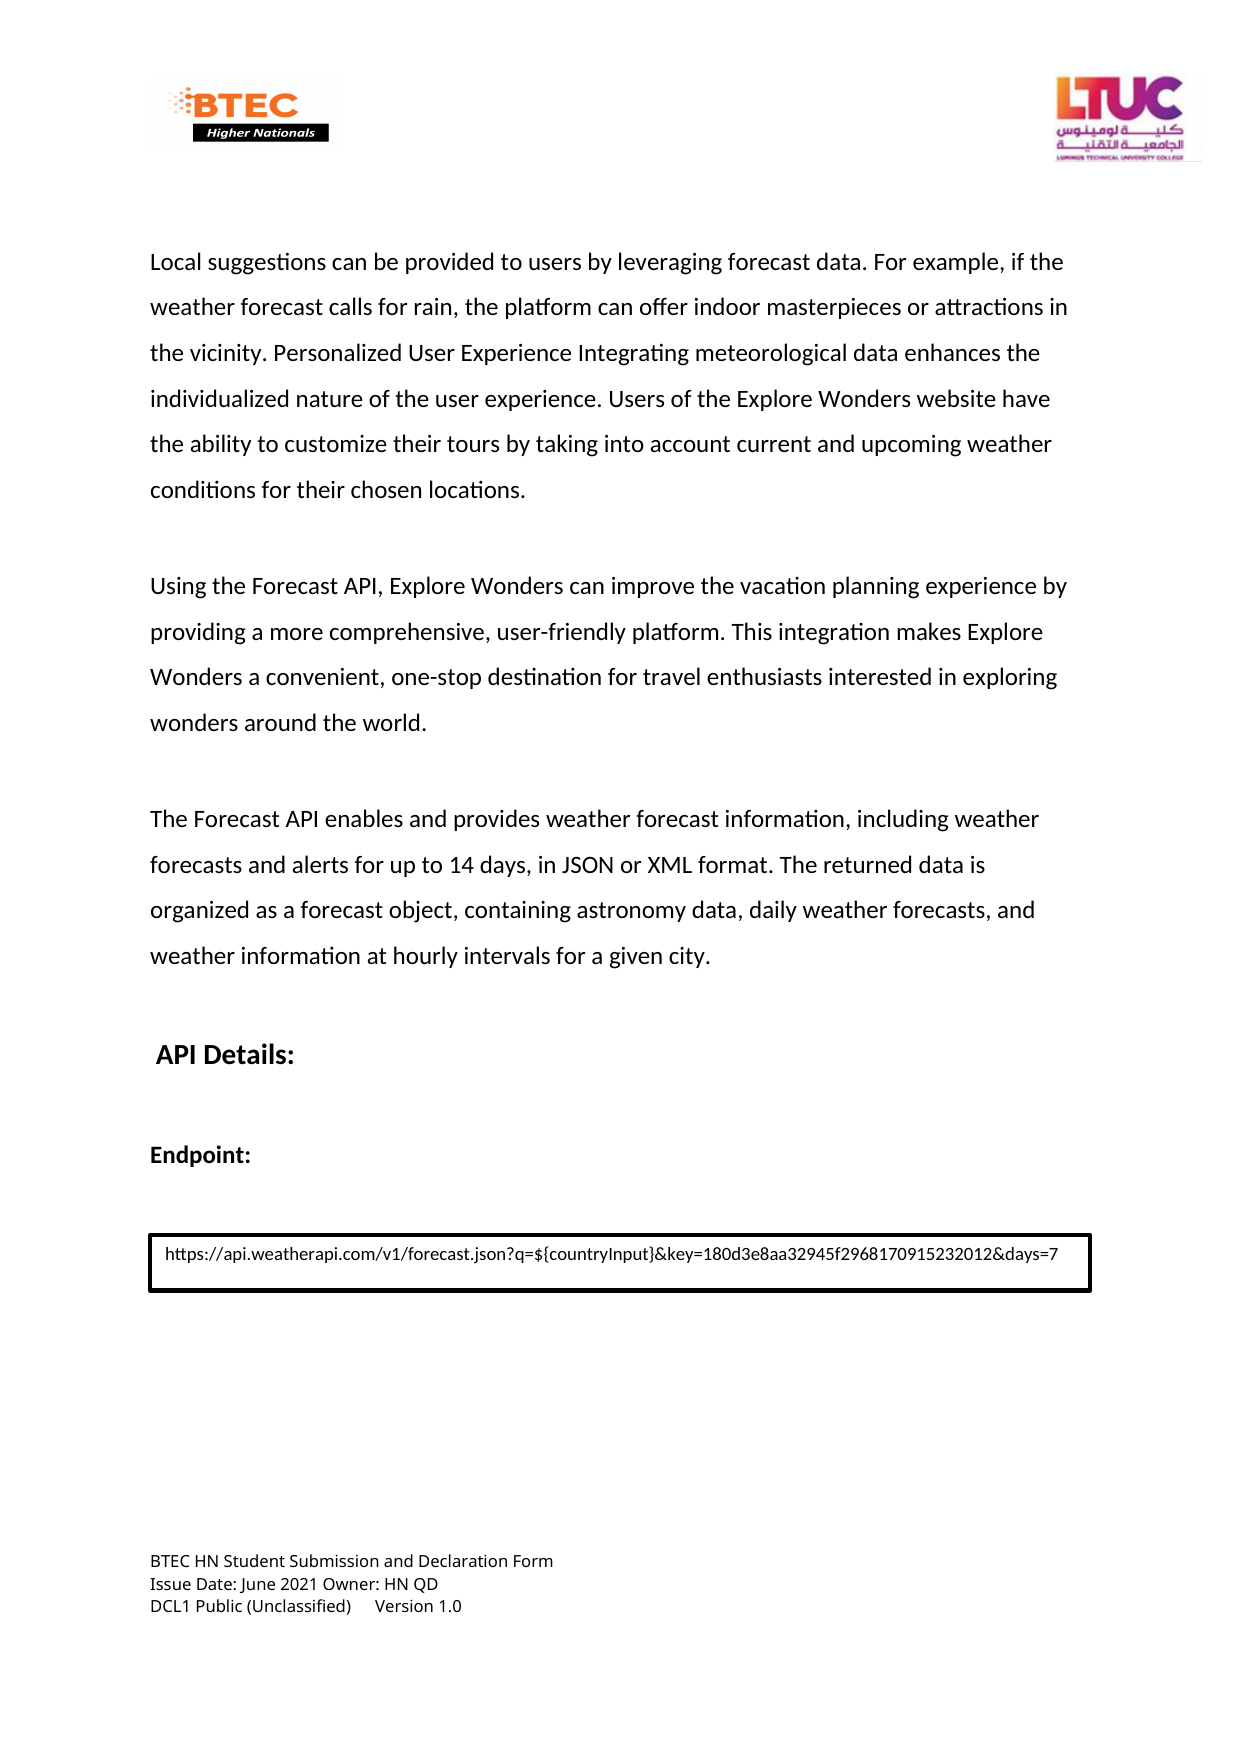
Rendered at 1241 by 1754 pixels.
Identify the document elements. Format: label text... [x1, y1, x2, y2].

picture [1053, 73, 1202, 163]
text Endpoint: [150, 1139, 1090, 1170]
text The Forecast API enables and provides weather forecast information, including weather forecasts and alerts for up to 14 days, in JSON or XML format. The returned data is organized as a forecast object, containing astronomy data, daily weather forecasts, and weather information at hourly intervals for a given city. [150, 803, 1090, 971]
text API Details: [150, 1036, 1090, 1072]
text Local suggestions can be provided to users by leveraging forecast data. For example, if the weather forecast calls for rain, the platform can offer indoor masterpieces or attractions in the vicinity. Personalized User Experience Integrating meteorological data enhances the individualized nature of the user experience. Users of the Explore Wonders website have the ability to customize their tours by taking into account current and upcoming weather conditions for their chosen locations. [150, 246, 1090, 505]
picture [150, 76, 339, 150]
text Using the Forecast API, Explore Wonders can improve the vacation planning experience by providing a more comprehensive, user-friendly platform. This integration makes Explore Wonders a convenient, one-stop destination for travel enthusiasts interested in exploring wonders around the world. [150, 570, 1090, 738]
